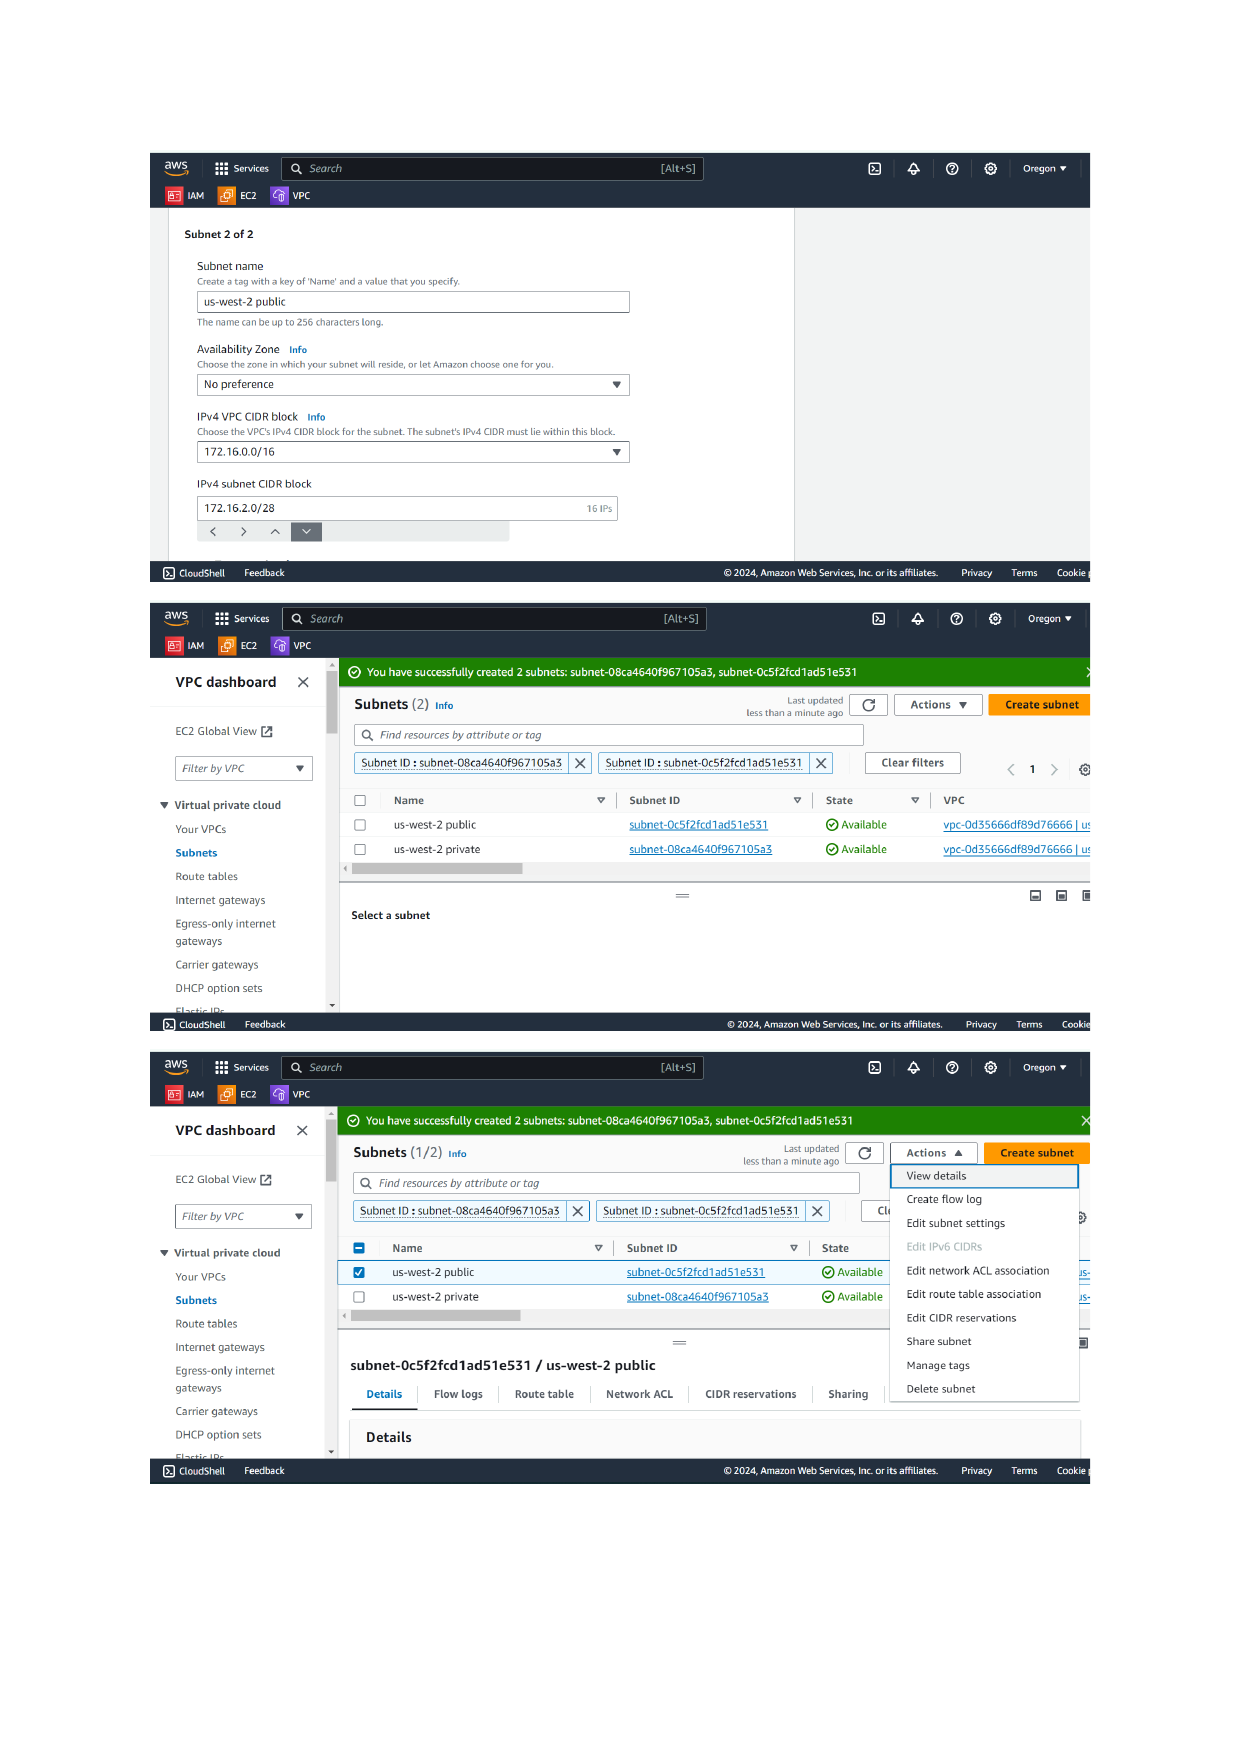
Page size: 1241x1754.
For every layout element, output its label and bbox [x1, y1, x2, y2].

picture [150, 1049, 1091, 1484]
picture [150, 150, 1091, 582]
picture [150, 600, 1091, 1031]
